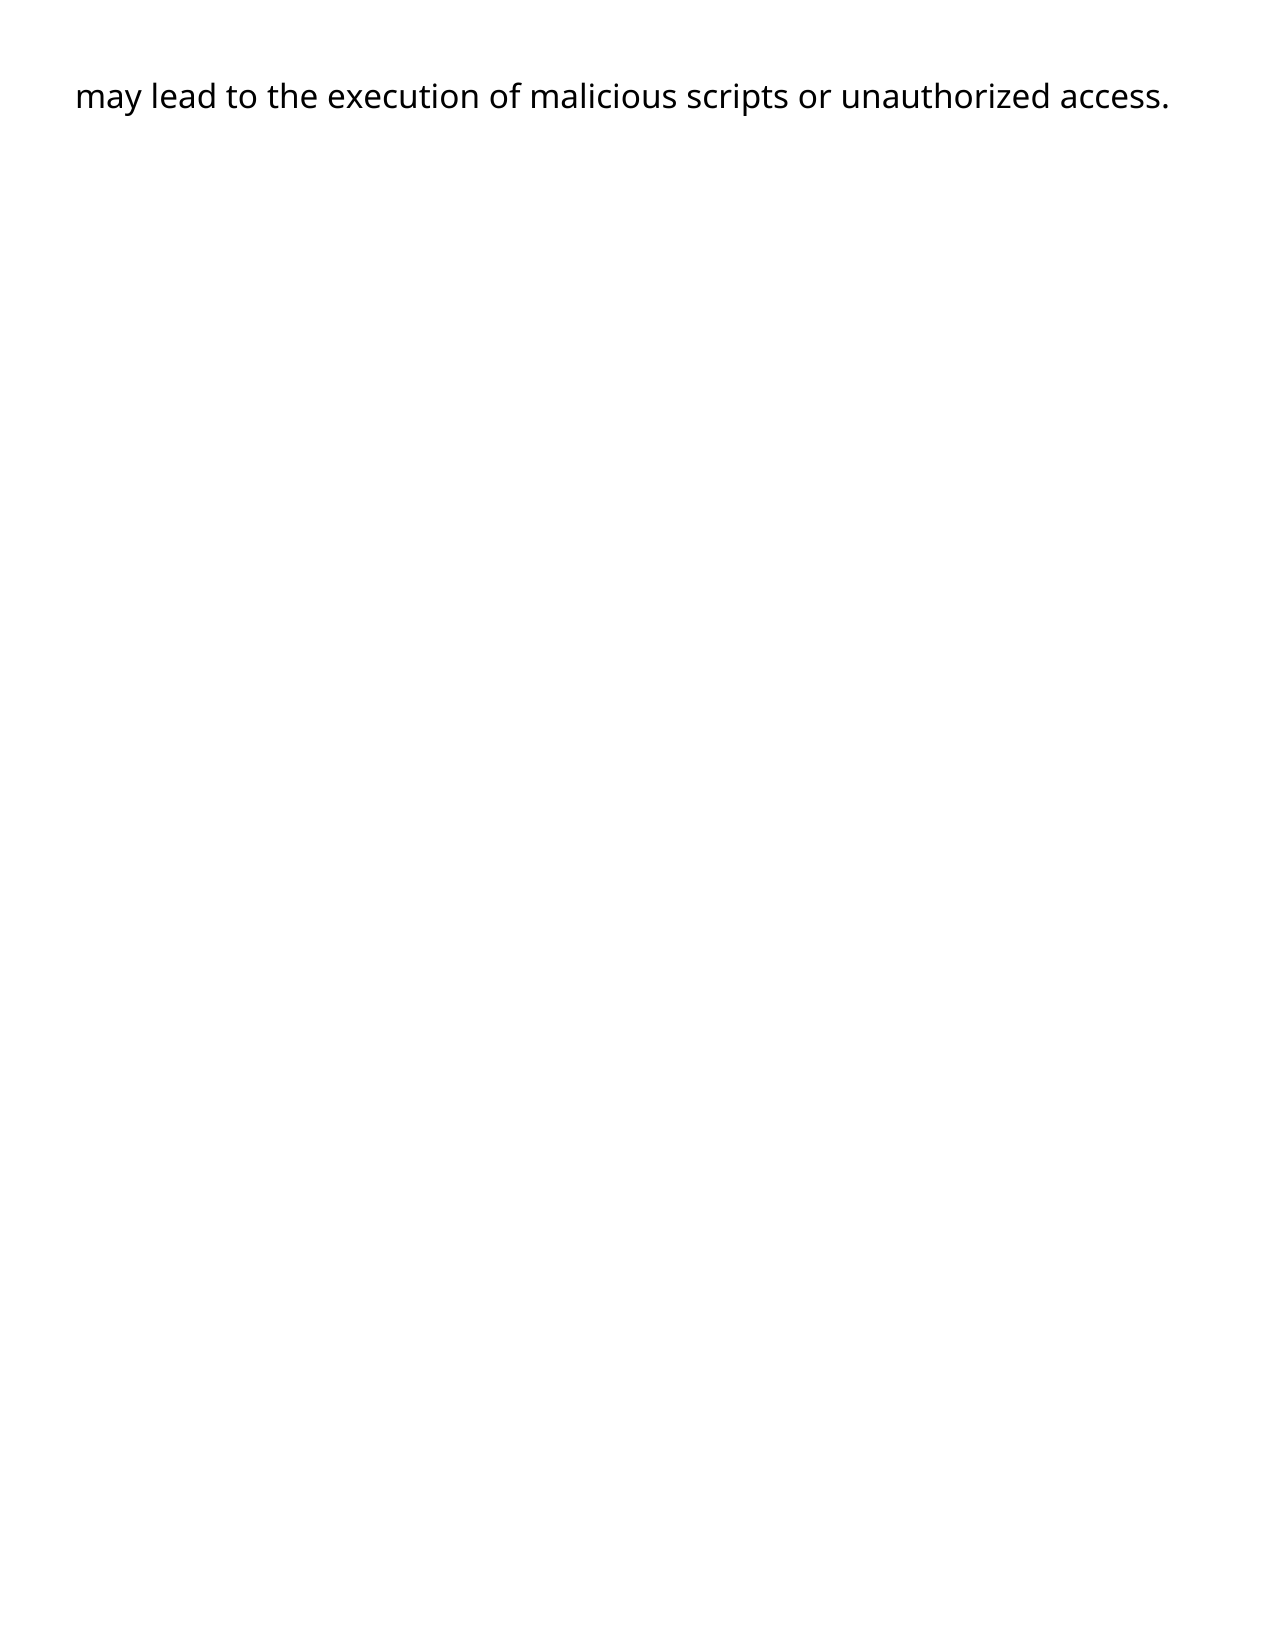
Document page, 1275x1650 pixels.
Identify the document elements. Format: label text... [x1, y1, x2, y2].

text may lead to the execution of malicious scripts or unauthorized access. [75, 73, 1229, 118]
